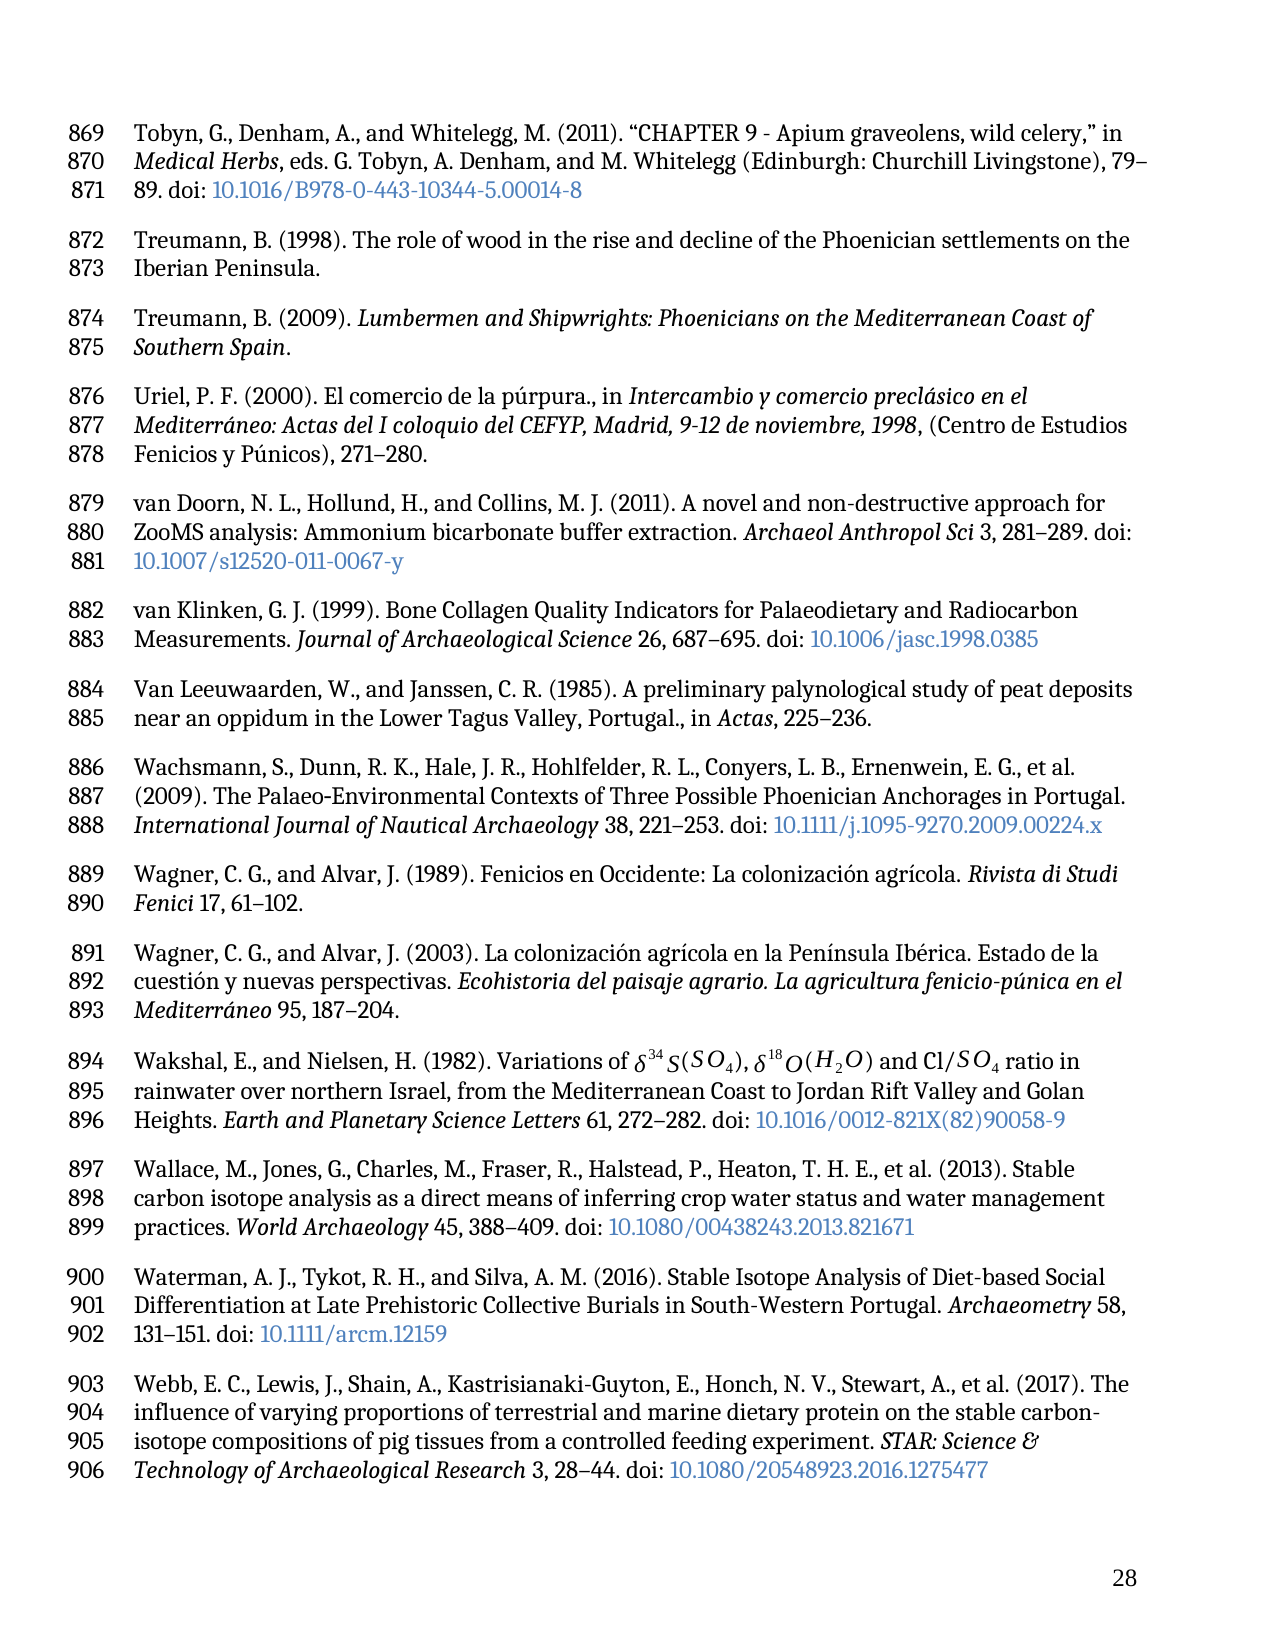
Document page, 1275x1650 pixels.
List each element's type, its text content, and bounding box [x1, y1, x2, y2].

text Wachsmann, S., Dunn, R. K., Hale, J. R., Hohlfelder, R. L., Conyers, L. B., Ernenwein, E. G., et al. (2009). The Palaeo‐Environmental Contexts of Three Possible Phoenician Anchorages in Portugal. International Journal of Nautical Archaeology 38, 221–253. doi: 10.1111/j.1095-9270.2009.00224.x [133, 753, 1152, 839]
text Uriel, P. F. (2000). El comercio de la púrpura., in Intercambio y comercio preclásico en el Mediterráneo: Actas del I coloquio del CEFYP, Madrid, 9-12 de noviembre, 1998, (Centro de Estudios Fenicios y Púnicos), 271–280. [133, 382, 1152, 468]
text Wakshal, E., and Nielsen, H. (1982). Variations of (), () and Cl/ ratio in rainwater over northern Israel, from the Mediterranean Coast to Jordan Rift Valley and Golan Heights. Earth and Planetary Science Letters 61, 272–282. doi: 10.1016/0012-821X(82)90058-9 [133, 1046, 1152, 1134]
text Wagner, C. G., and Alvar, J. (2003). La colonización agrícola en la Península Ibérica. Estado de la cuestión y nuevas perspectivas. Ecohistoria del paisaje agrario. La agricultura fenicio-púnica en el Mediterráneo 95, 187–204. [133, 938, 1152, 1025]
text Van Leeuwaarden, W., and Janssen, C. R. (1985). A preliminary palynological study of peat deposits near an oppidum in the Lower Tagus Valley, Portugal., in Actas, 225–236. [133, 675, 1152, 732]
text van Klinken, G. J. (1999). Bone Collagen Quality Indicators for Palaeodietary and Radiocarbon Measurements. Journal of Archaeological Science 26, 687–695. doi: 10.1006/jasc.1998.0385 [133, 596, 1152, 654]
text Waterman, A. J., Tykot, R. H., and Silva, A. M. (2016). Stable Isotope Analysis of Diet-based Social Differentiation at Late Prehistoric Collective Burials in South-Western Portugal. Archaeometry 58, 131–151. doi: 10.1111/arcm.12159 [133, 1262, 1152, 1349]
text Tobyn, G., Denham, A., and Whitelegg, M. (2011). “CHAPTER 9 - Apium graveolens, wild celery,” in Medical Herbs, eds. G. Tobyn, A. Denham, and M. Whitelegg (Edinburgh: Churchill Livingstone), 79–89. doi: 10.1016/B978-0-443-10344-5.00014-8 [133, 118, 1152, 205]
text Treumann, B. (1998). The role of wood in the rise and decline of the Phoenician settlements on the Iberian Peninsula. [133, 226, 1152, 283]
text Wagner, C. G., and Alvar, J. (1989). Fenicios en Occidente: La colonización agrícola. Rivista di Studi Fenici 17, 61–102. [133, 860, 1152, 918]
text Webb, E. C., Lewis, J., Shain, A., Kastrisianaki-Guyton, E., Honch, N. V., Stewart, A., et al. (2017). The influence of varying proportions of terrestrial and marine dietary protein on the stable carbon-isotope compositions of pig tissues from a controlled feeding experiment. STAR: Science & Technology of Archaeological Research 3, 28–44. doi: 10.1080/20548923.2016.1275477 [133, 1369, 1152, 1484]
text van Doorn, N. L., Hollund, H., and Collins, M. J. (2011). A novel and non-destructive approach for ZooMS analysis: Ammonium bicarbonate buffer extraction. Archaeol Anthropol Sci 3, 281–289. doi: 10.1007/s12520-011-0067-y [133, 489, 1152, 576]
text Treumann, B. (2009). Lumbermen and Shipwrights: Phoenicians on the Mediterranean Coast of Southern Spain. [133, 304, 1152, 361]
text Wallace, M., Jones, G., Charles, M., Fraser, R., Halstead, P., Heaton, T. H. E., et al. (2013). Stable carbon isotope analysis as a direct means of inferring crop water status and water management practices. World Archaeology 45, 388–409. doi: 10.1080/00438243.2013.821671 [133, 1155, 1152, 1242]
